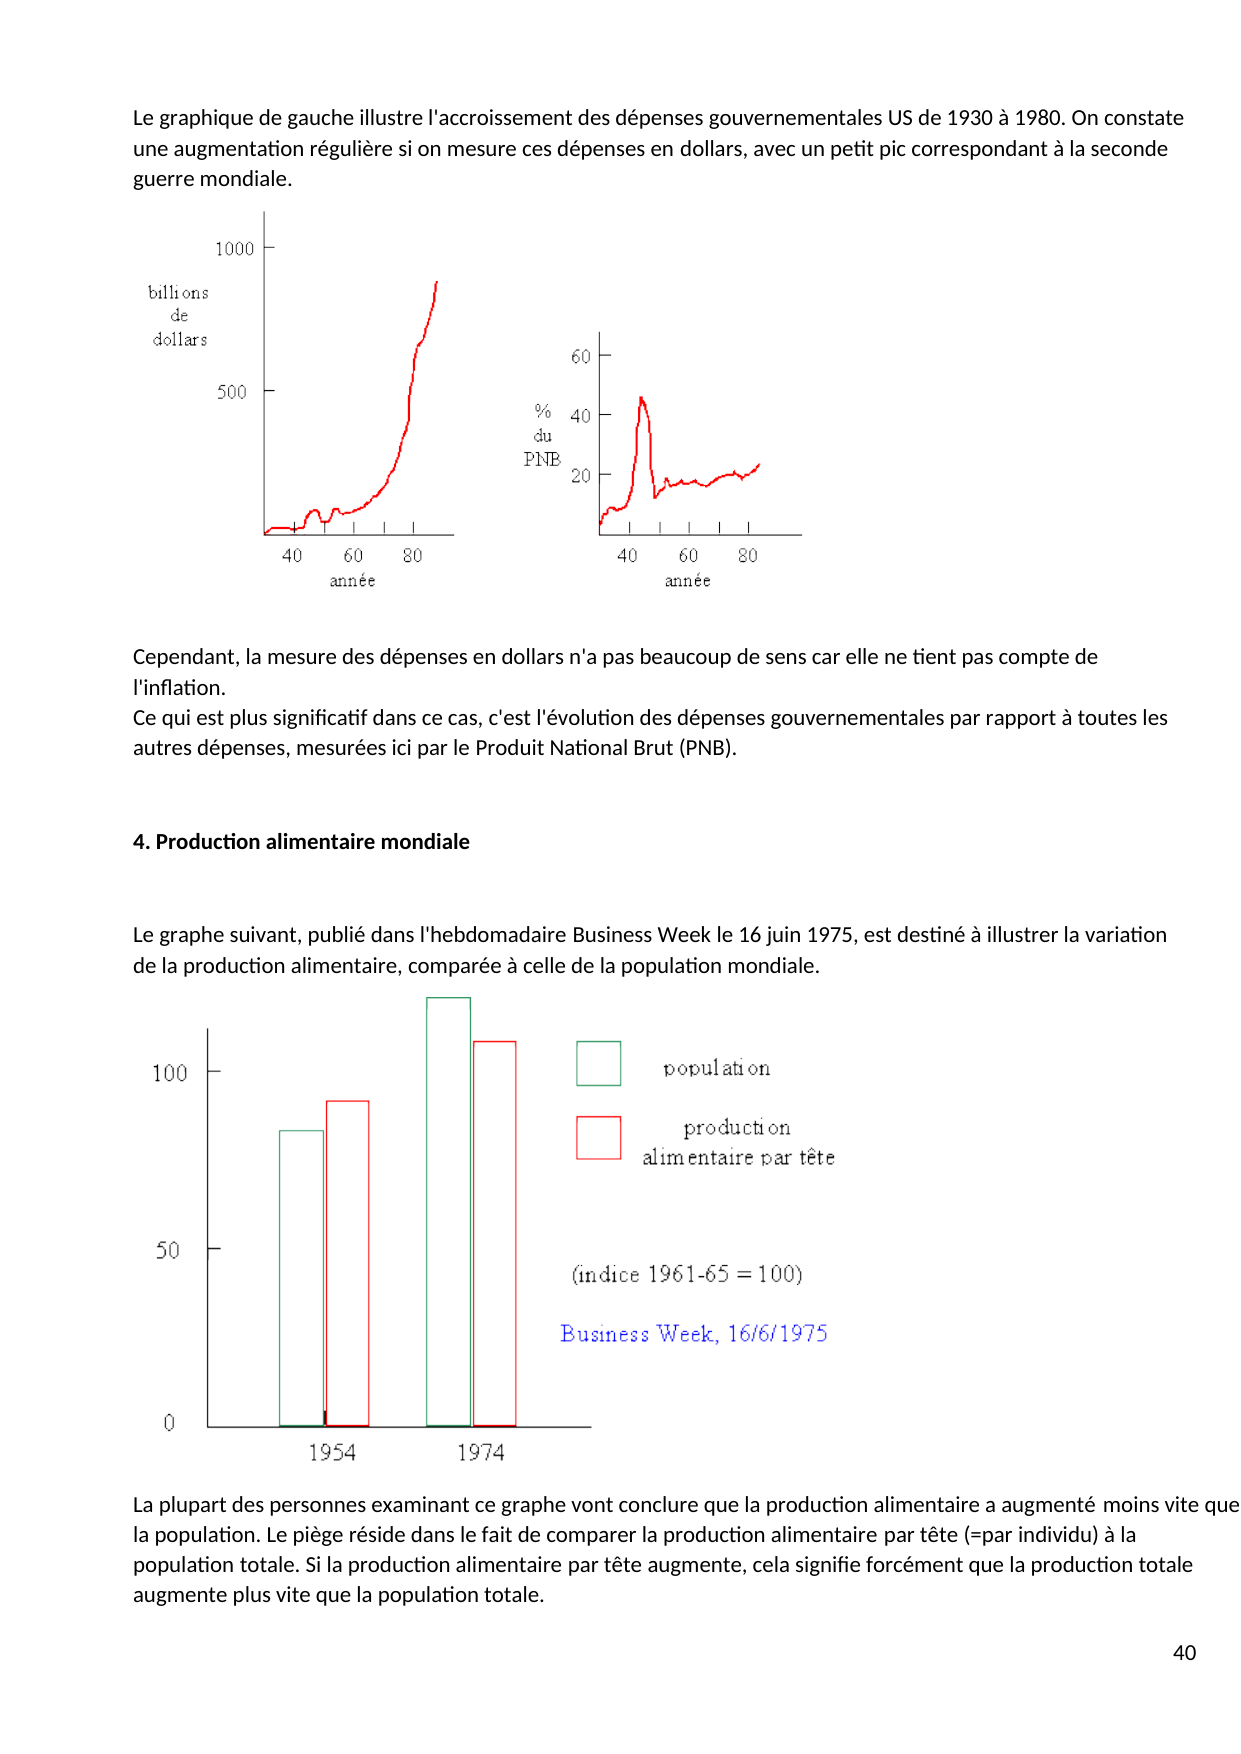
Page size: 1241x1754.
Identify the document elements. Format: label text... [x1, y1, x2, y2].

text Le graphique de gauche illustre l'accroissement des dépenses gouvernementales US de 1930 à 1980. On constate une augmentation régulière si on mesure ces dépenses en dollars, avec un petit pic correspondant à la seconde guerre mondiale. [133, 103, 1196, 192]
picture [132, 210, 805, 594]
text Le graphe suivant, publié dans l'hebdomadaire Business Week le 16 juin 1975, est destiné à illustrer la variation de la production alimentaire, comparée à celle de la population mondiale. [133, 921, 1196, 979]
picture [132, 997, 844, 1472]
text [133, 1490, 1240, 1609]
text Cependant, la mesure des dépenses en dollars n'a pas beaucoup de sens car elle ne tient pas compte de l'inflation. Ce qui est plus significatif dans ce cas, c'est l'évolution des dépenses gouvernementales par rapport à toutes les autres dépenses, mesurées ici par le Produit National Brut (PNB). [133, 612, 1196, 761]
text 4. Production alimentaire mondiale [133, 827, 1196, 855]
